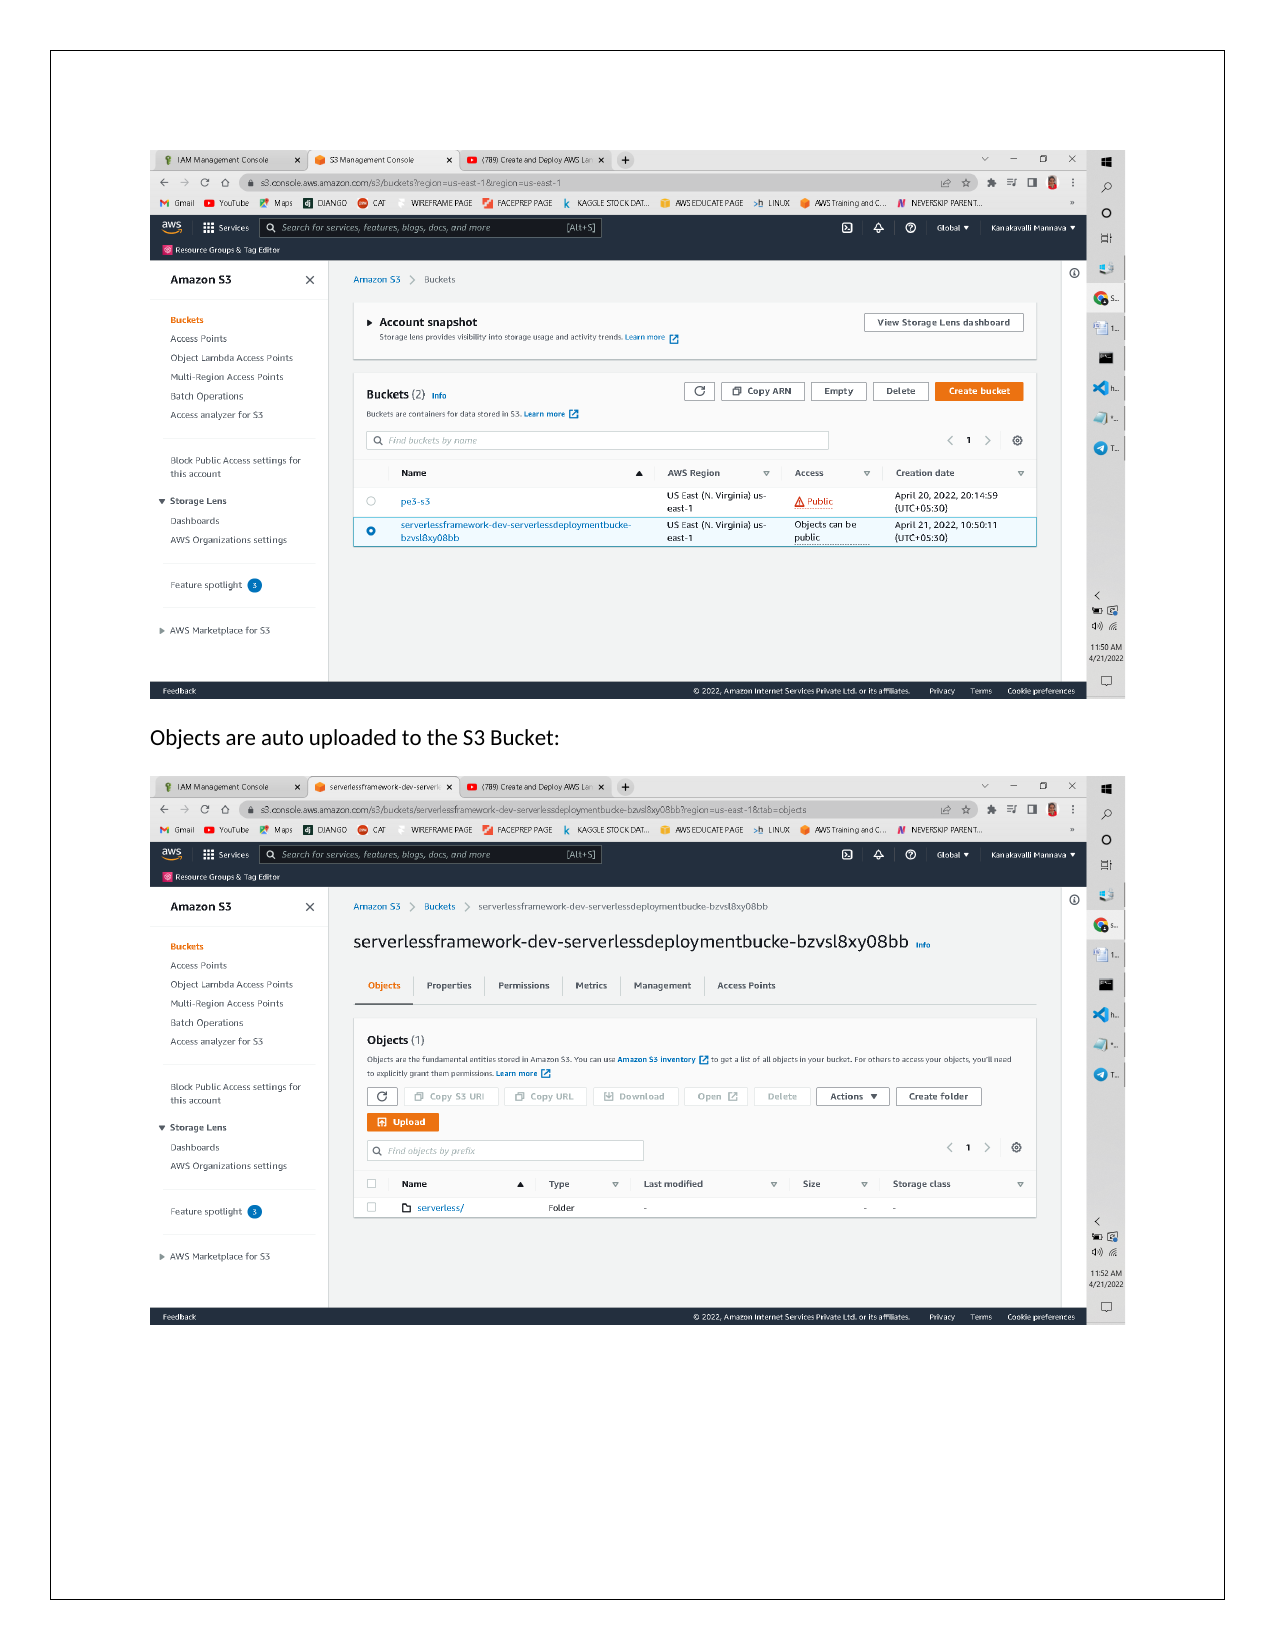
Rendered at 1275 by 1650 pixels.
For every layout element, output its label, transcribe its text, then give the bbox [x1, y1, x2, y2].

picture [150, 776, 1125, 1325]
picture [150, 150, 1125, 699]
text Objects are auto uploaded to the S3 Bucket: [150, 723, 1125, 751]
